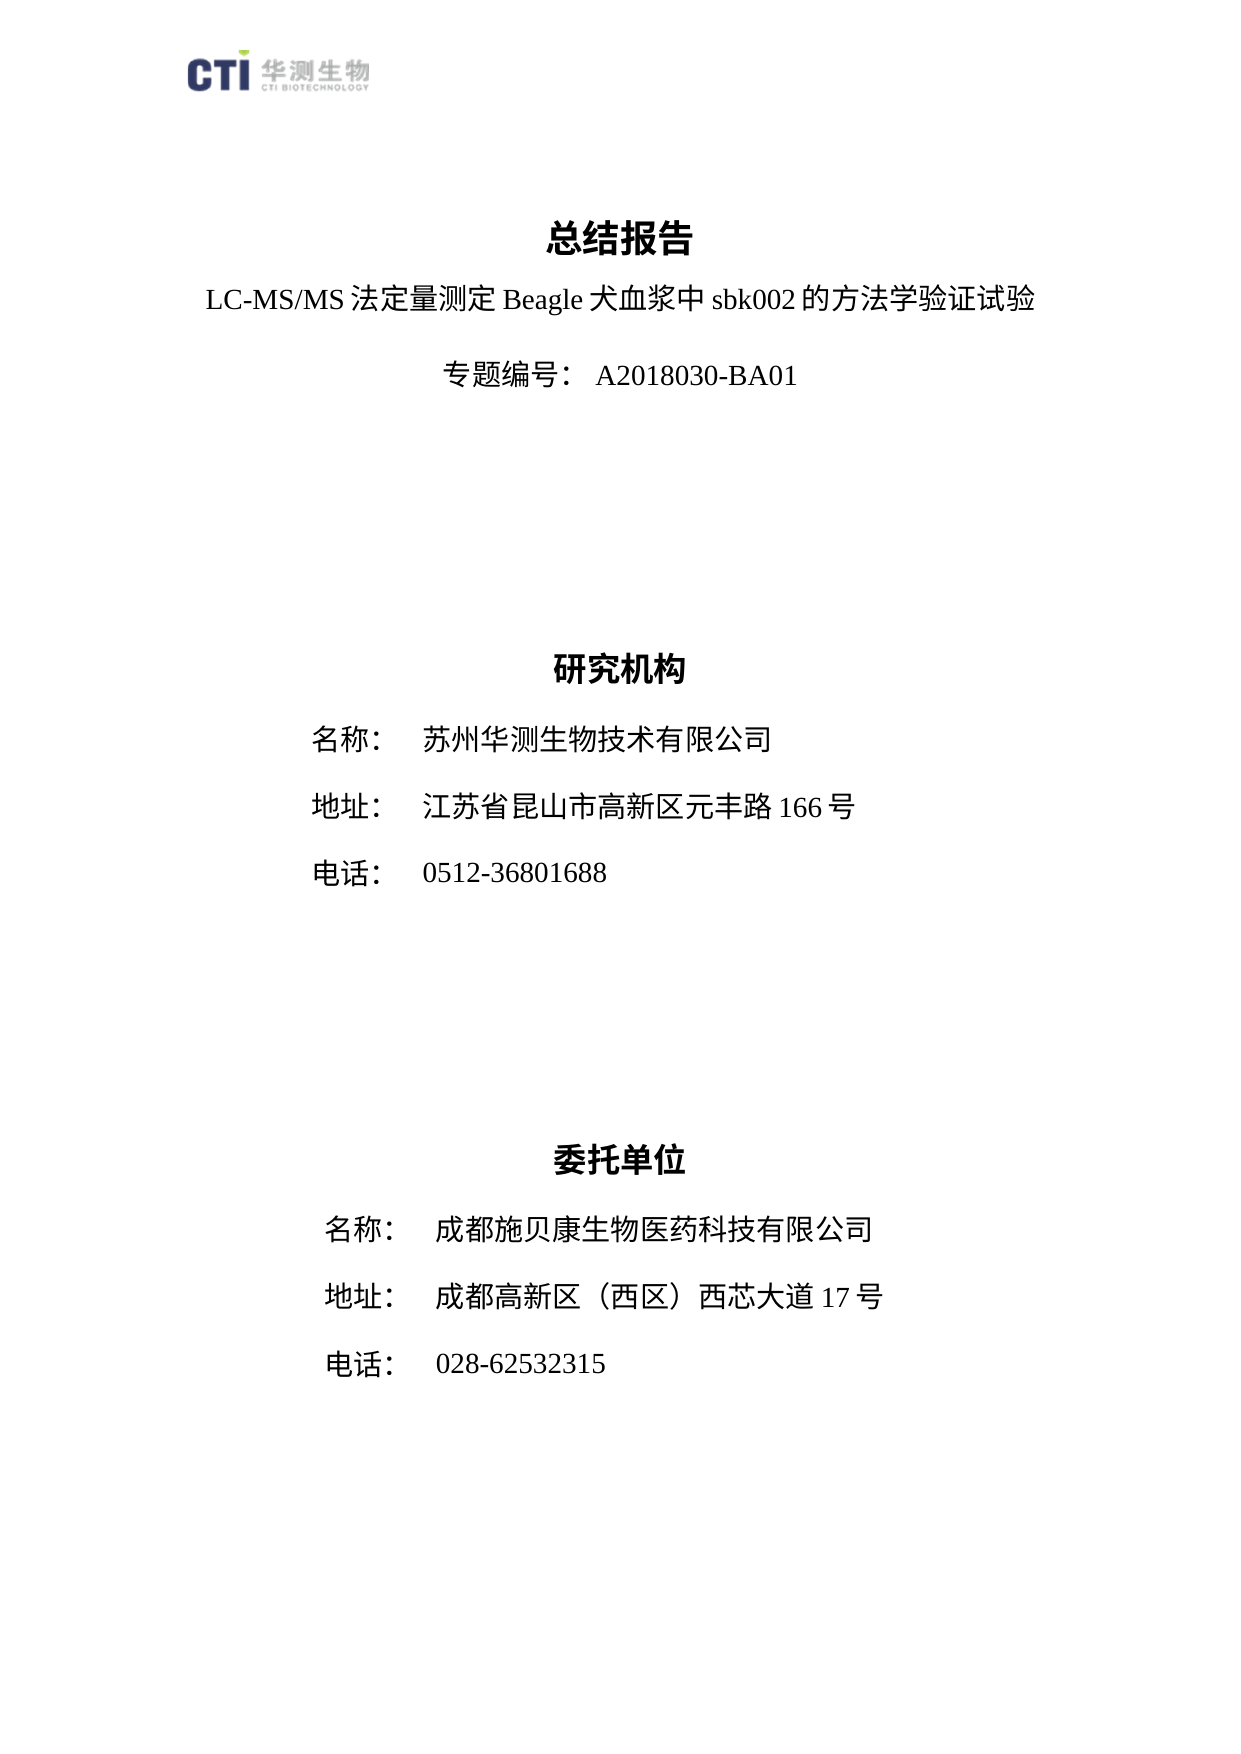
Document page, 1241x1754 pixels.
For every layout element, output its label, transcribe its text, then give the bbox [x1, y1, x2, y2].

table_cell 0512-36801688 [411, 838, 942, 905]
table_cell 江苏省昆山市高新区元丰路166号 [411, 771, 942, 838]
table_header 苏州华测生物技术有限公司 [411, 704, 942, 771]
text 专题编号： A2018030-BA01 [188, 351, 1052, 393]
table_cell 成都高新区（西区）西芯大道17号 [424, 1262, 929, 1329]
table_cell 电话： [311, 1329, 424, 1396]
table_header 名称： [311, 1194, 424, 1262]
text 总结报告 [188, 208, 1052, 263]
table_header 名称： [298, 704, 411, 771]
picture [187, 50, 369, 92]
table_cell 电话： [298, 838, 411, 905]
table_cell 028-62532315 [424, 1329, 929, 1396]
text 委托单位 [188, 1133, 1052, 1182]
text 研究机构 [188, 643, 1052, 691]
table_header 成都施贝康生物医药科技有限公司 [424, 1194, 929, 1262]
table_cell 地址： [311, 1262, 424, 1329]
text LC-MS/MS法定量测定Beagle犬血浆中sbk002的方法学验证试验 [188, 275, 1052, 318]
table_cell 地址： [298, 771, 411, 838]
